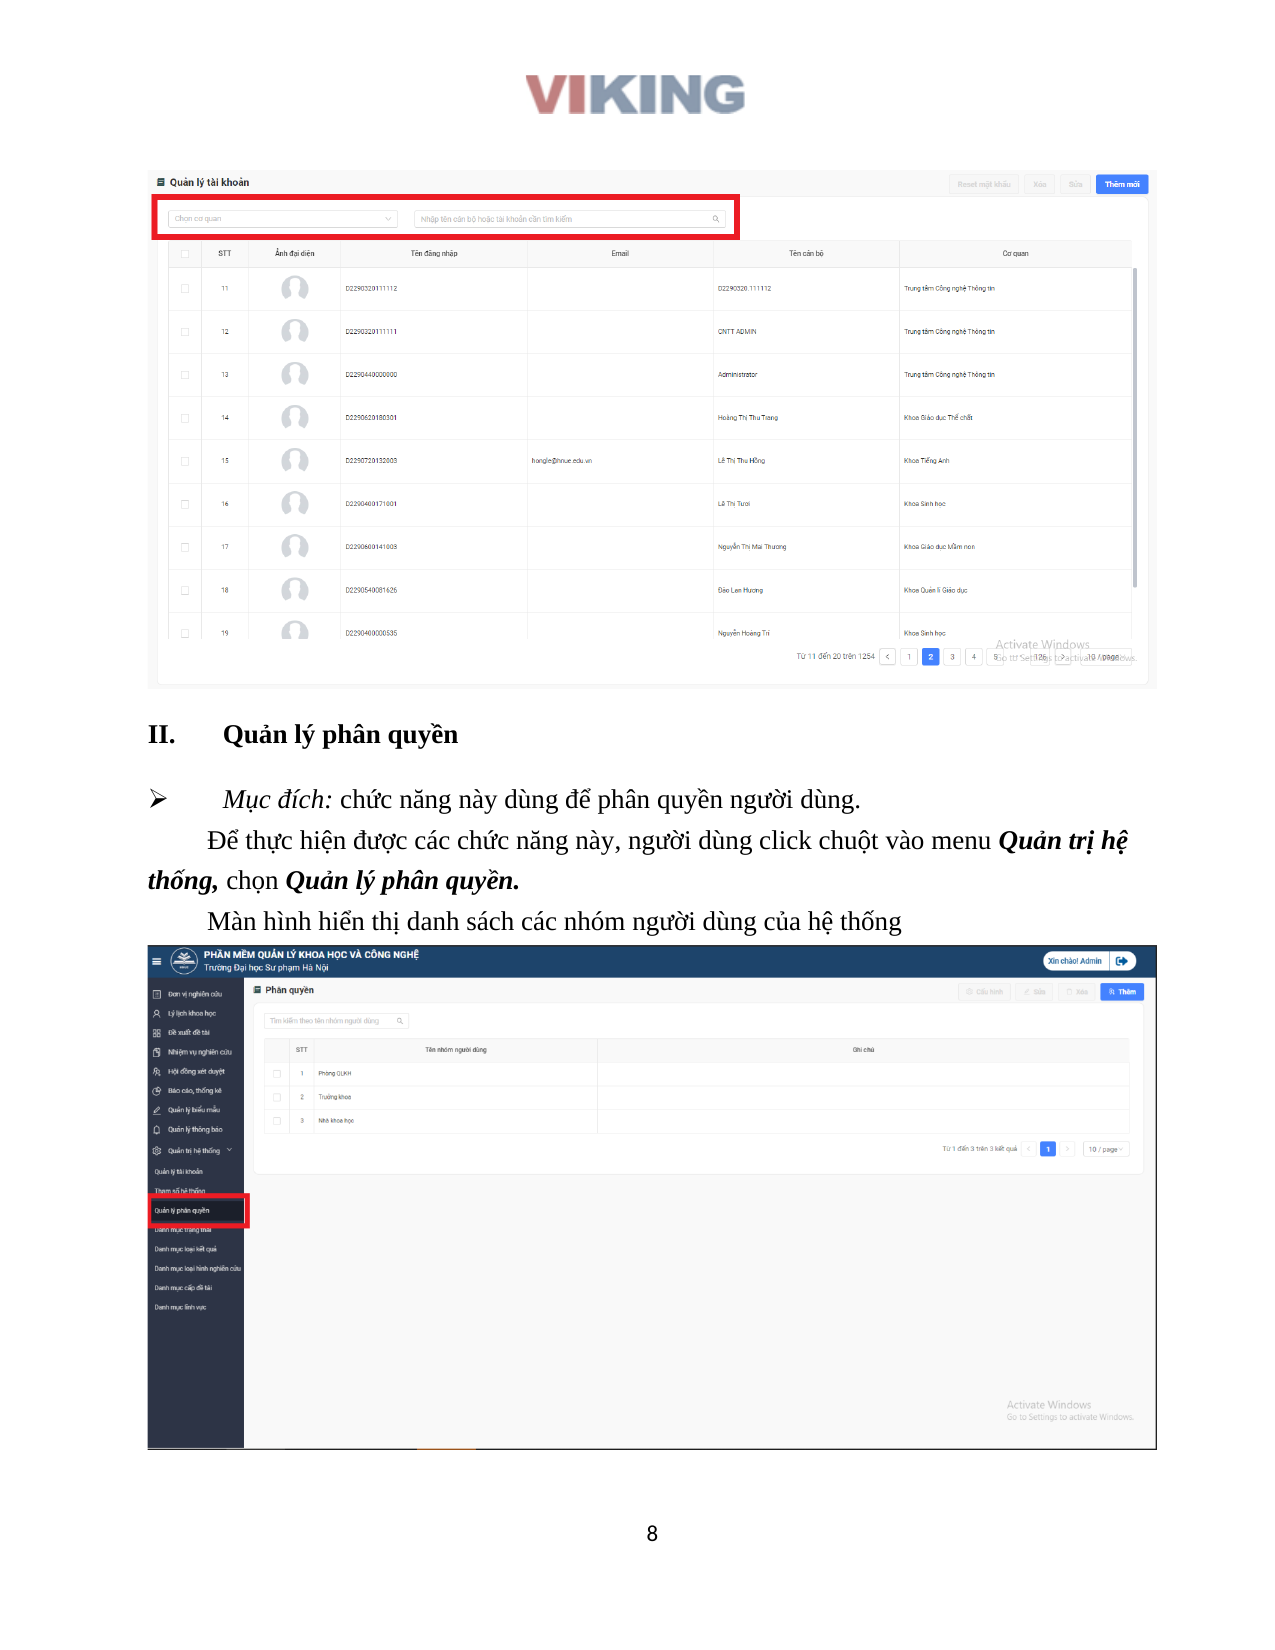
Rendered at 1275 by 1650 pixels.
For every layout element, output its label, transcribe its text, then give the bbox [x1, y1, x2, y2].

subtitle Quản lý phân quyền [148, 718, 1157, 749]
list Mục đích: chức năng này dùng để phân quyền người dùng. [148, 783, 1157, 814]
picture [147, 170, 1157, 689]
list Màn hình hiển thị danh sách các nhóm người dùng của hệ thống [148, 905, 1157, 936]
picture [525, 75, 745, 114]
list Để thực hiện được các chức năng này, người dùng click chuột vào menu Quản trị hệ thống, chọn Quản lý phân quyền. [148, 824, 1157, 896]
picture [147, 945, 1157, 1450]
